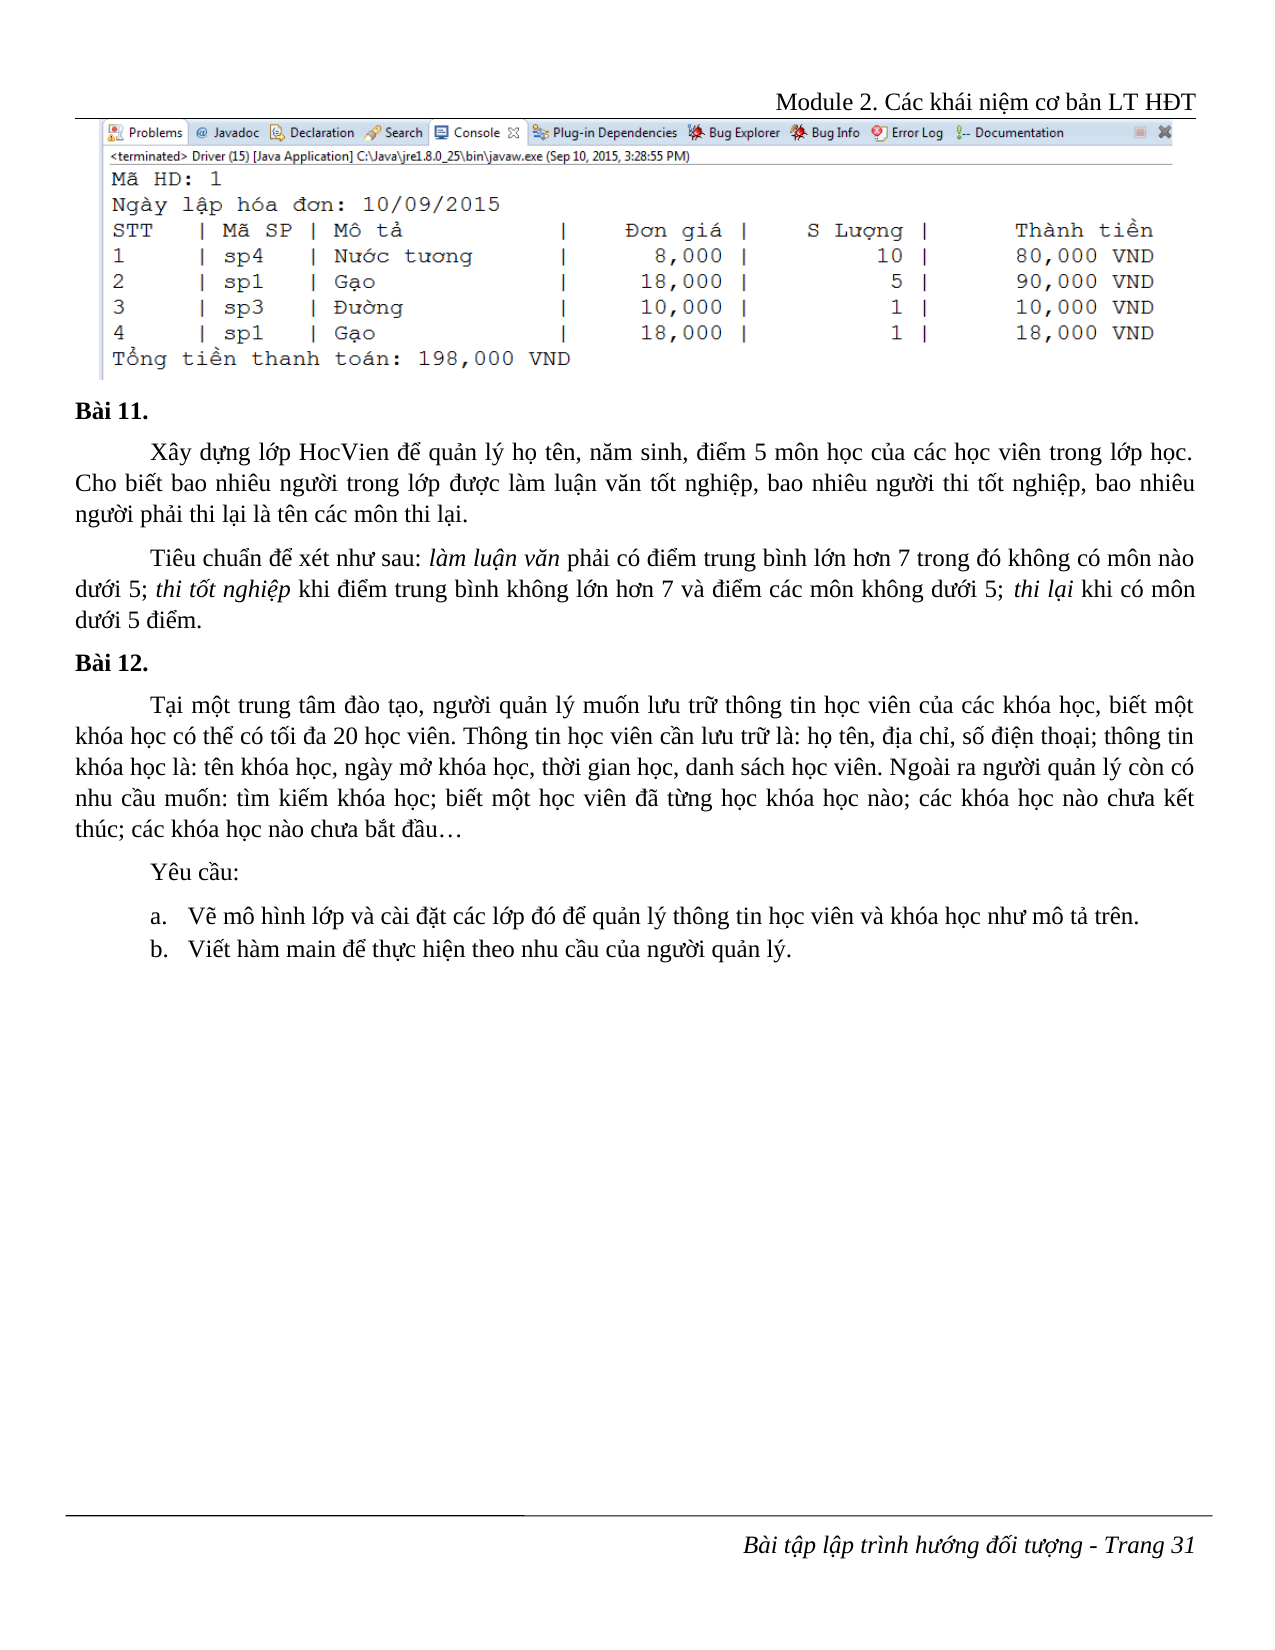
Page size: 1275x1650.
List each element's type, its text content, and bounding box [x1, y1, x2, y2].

list Viết hàm main để thực hiện theo nhu cầu của người quản lý. [150, 934, 1196, 963]
text Tiêu chuẩn để xét như sau: làm luận văn phải có điểm trung bình lớn hơn 7 trong đó không có môn nào dưới 5; thi tốt nghiệp khi điểm trung bình không lớn hơn 7 và điểm các môn không dưới 5; thi lại khi có môn dưới 5 điểm. [75, 543, 1196, 634]
text Xây dựng lớp HocVien để quản lý họ tên, năm sinh, điểm 5 môn học của các học viên trong lớp học. Cho biết bao nhiêu người trong lớp được làm luận văn tốt nghiệp, bao nhiêu người thi tốt nghiệp, bao nhiêu người phải thi lại là tên các môn thi lại. [75, 437, 1196, 528]
text Yêu cầu: [75, 857, 1196, 886]
list Vẽ mô hình lớp và cài đặt các lớp đó để quản lý thông tin học viên và khóa học như mô tả trên. [150, 901, 1196, 930]
text Tại một trung tâm đào tạo, người quản lý muốn lưu trữ thông tin học viên của các khóa học, biết một khóa học có thể có tối đa 20 học viên. Thông tin học viên cần lưu trữ là: họ tên, địa chỉ, số điện thoại; thông tin khóa học là: tên khóa học, ngày mở khóa học, thời gian học, danh sách học viên. Ngoài ra người quản lý còn có nhu cầu muốn: tìm kiếm khóa học; biết một học viên đã từng học khóa học nào; các khóa học nào chưa kết thúc; các khóa học nào chưa bắt đầu… [75, 690, 1196, 843]
picture [98, 119, 1173, 380]
